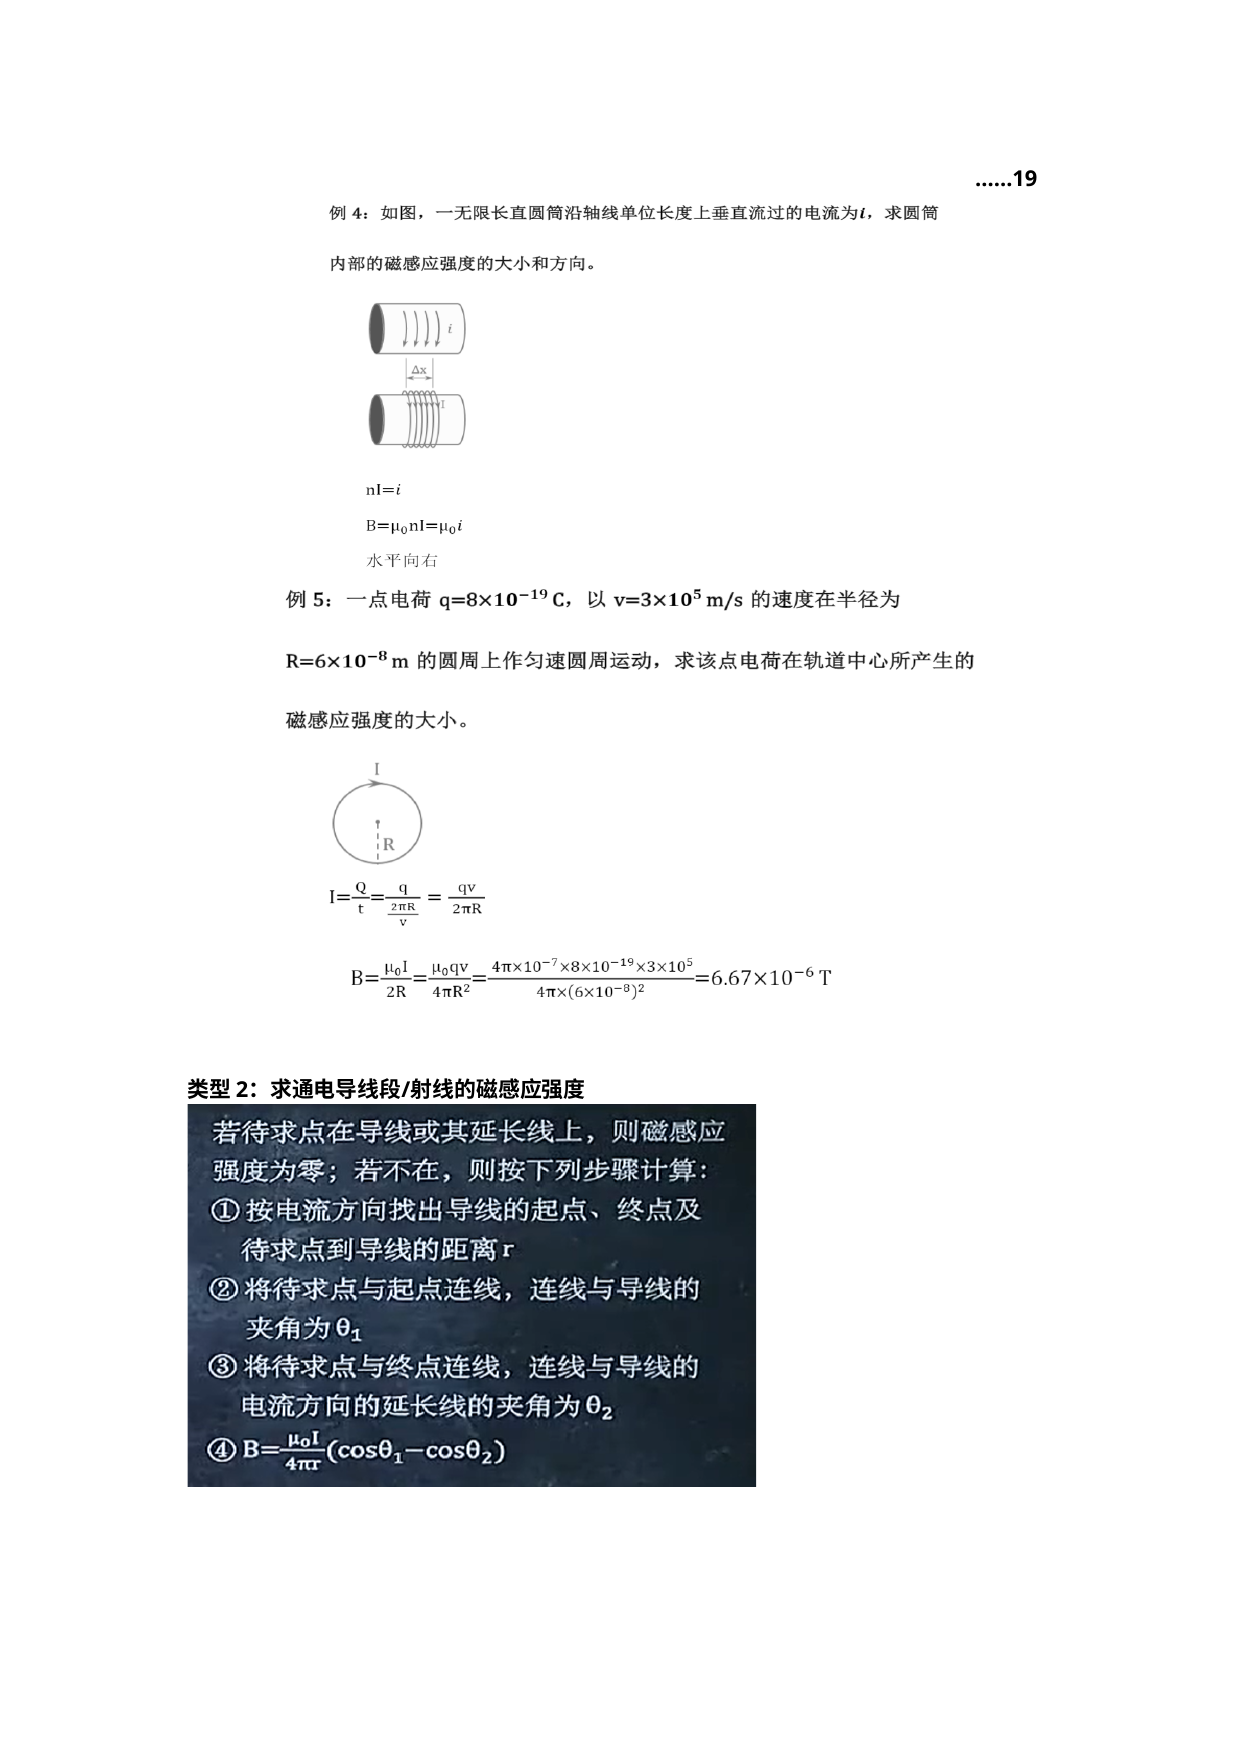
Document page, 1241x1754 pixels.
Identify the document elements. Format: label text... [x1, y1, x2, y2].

text ……19 [187, 162, 1053, 194]
picture [187, 942, 1053, 1031]
picture [187, 584, 1053, 936]
picture [187, 1104, 757, 1487]
picture [187, 194, 1053, 581]
text 类型2：求通电导线段/射线的磁感应强度 [187, 1072, 1053, 1104]
